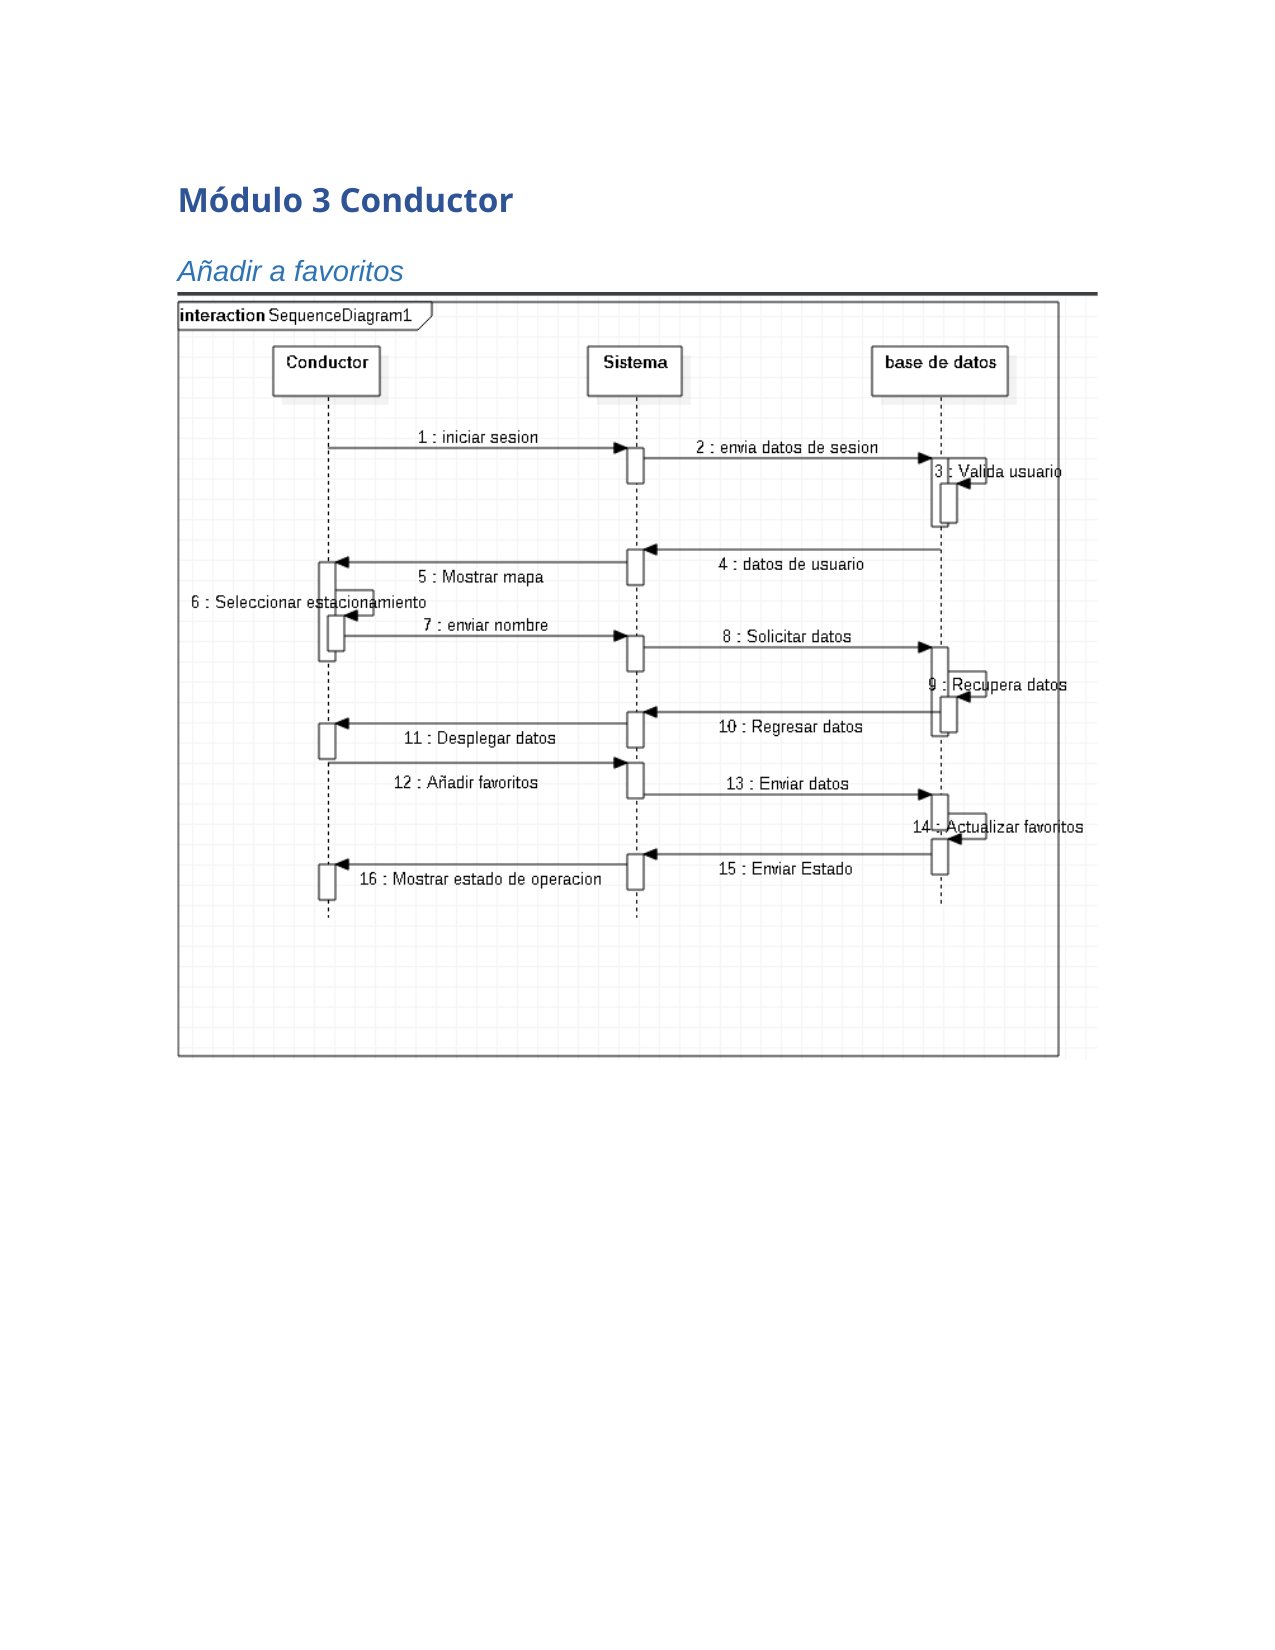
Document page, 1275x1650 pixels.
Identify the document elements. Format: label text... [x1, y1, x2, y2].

text Añadir a favoritos [177, 254, 1098, 292]
picture [177, 292, 1098, 1060]
text Módulo 3 Conductor [177, 177, 1098, 222]
